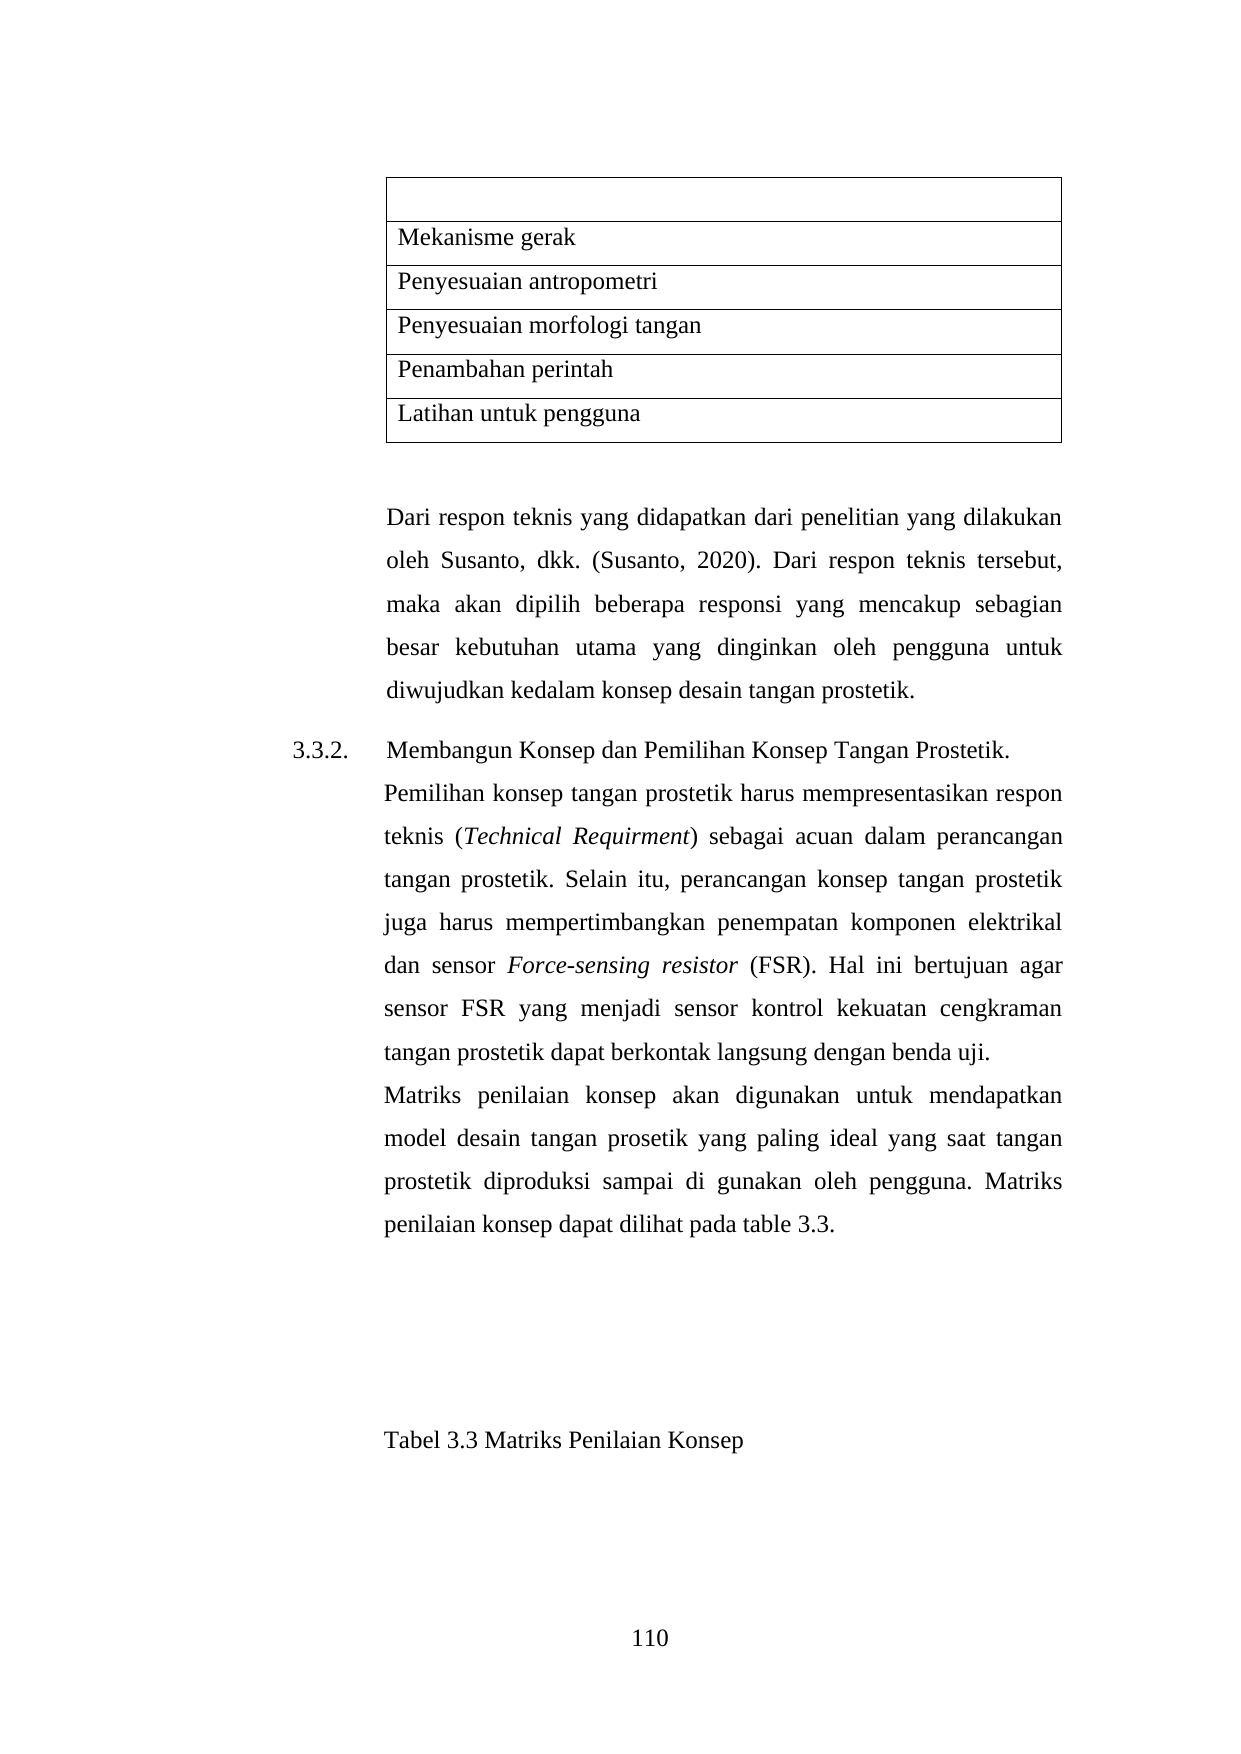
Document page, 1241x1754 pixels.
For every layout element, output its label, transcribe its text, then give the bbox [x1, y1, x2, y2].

table_cell Penyesuaian morfologi tangan [387, 310, 1061, 353]
list Matriks penilaian konsep akan digunakan untuk mendapatkan model desain tangan prosetik yang paling ideal yang saat tangan prostetik diproduksi sampai di gunakan oleh pengguna. Matriks penilaian konsep dapat dilihat pada table 3.3. [383, 1080, 1063, 1238]
table_cell Penyesuaian antropometri [387, 266, 1061, 309]
table_cell Latihan untuk pengguna [387, 399, 1061, 442]
list Tabel 3.3 Matriks Penilaian Konsep [383, 1425, 1063, 1453]
table_cell Penambahan perintah [387, 355, 1061, 397]
list Membangun Konsep dan Pemilihan Konsep Tangan Prostetik. [292, 735, 1063, 763]
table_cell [387, 178, 1061, 221]
text Dari respon teknis yang didapatkan dari penelitian yang dilakukan oleh Susanto, dkk. (Susanto, 2020). Dari respon teknis tersebut, maka akan dipilih beberapa responsi yang mencakup sebagian besar kebutuhan utama yang dinginkan oleh pengguna untuk diwujudkan kedalam konsep desain tangan prostetik. [386, 502, 1063, 704]
table_cell Mekanisme gerak [387, 222, 1061, 265]
list Pemilihan konsep tangan prostetik harus mempresentasikan respon teknis (Technical Requirment) sebagai acuan dalam perancangan tangan prostetik. Selain itu, perancangan konsep tangan prostetik juga harus mempertimbangkan penempatan komponen elektrikal dan sensor Force-sensing resistor (FSR). Hal ini bertujuan agar sensor FSR yang menjadi sensor kontrol kekuatan cengkraman tangan prostetik dapat berkontak langsung dengan benda uji. [383, 778, 1063, 1065]
